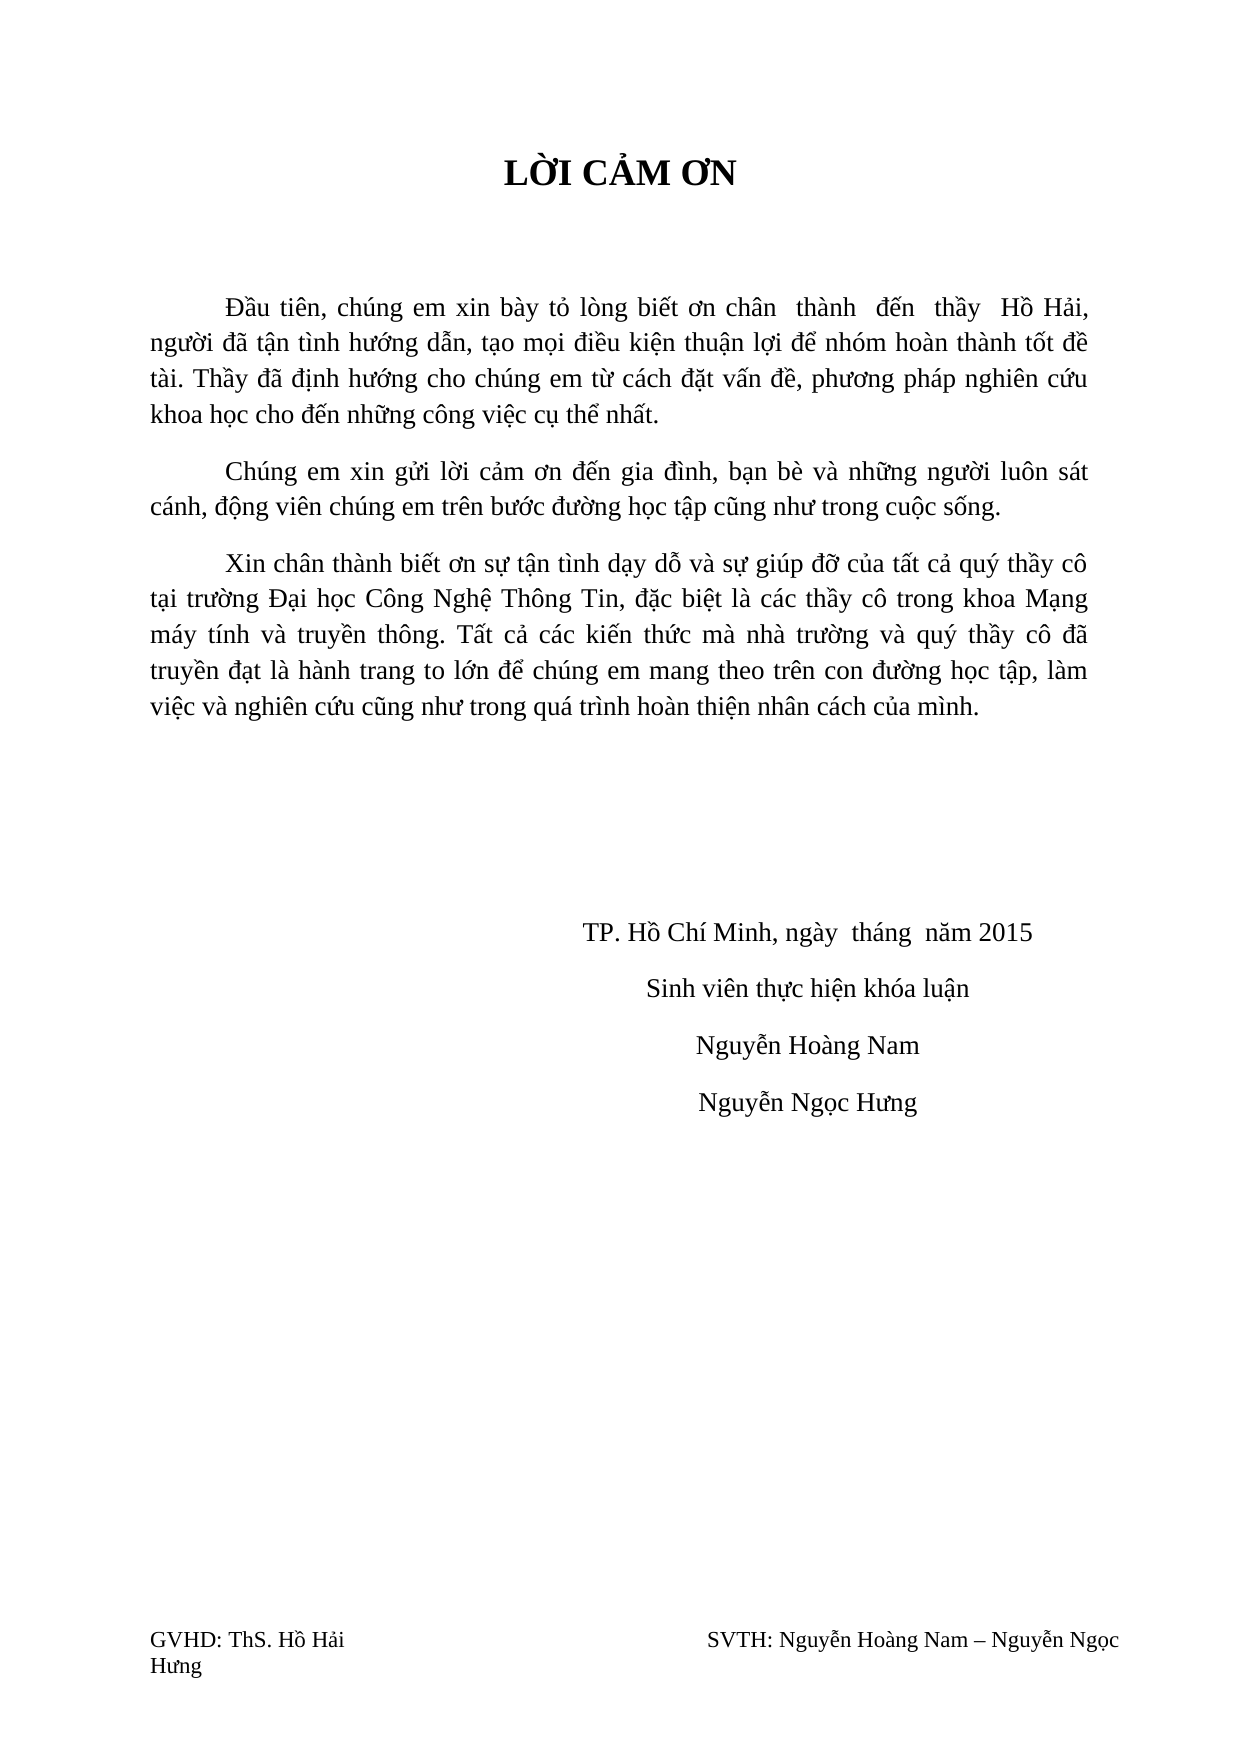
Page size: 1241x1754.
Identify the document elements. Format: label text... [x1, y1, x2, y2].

text Nguyễn Hoàng Nam [450, 1029, 1090, 1060]
text Đầu tiên, chúng em xin bày tỏ lòng biết ơn chân thành đến thầy Hồ Hải, người đã tận tình hướng dẫn, tạo mọi điều kiện thuận lợi để nhóm hoàn thành tốt đề tài. Thầy đã định hướng cho chúng em từ cách đặt vấn đề, phương pháp nghiên cứu khoa học cho đến những công việc cụ thể nhất. [150, 291, 1090, 429]
text Chúng em xin gửi lời cảm ơn đến gia đình, bạn bè và những người luôn sát cánh, động viên chúng em trên bước đường học tập cũng như trong cuộc sống. [150, 454, 1090, 521]
text TP. Hồ Chí Minh, ngày tháng năm 2015 [450, 916, 1090, 947]
text Sinh viên thực hiện khóa luận [450, 973, 1090, 1004]
text LỜI CẢM ƠN [150, 150, 1090, 193]
text Nguyễn Ngọc Hưng [450, 1086, 1090, 1117]
text Xin chân thành biết ơn sự tận tình dạy dỗ và sự giúp đỡ của tất cả quý thầy cô tại trường Đại học Công Nghệ Thông Tin, đặc biệt là các thầy cô trong khoa Mạng máy tính và truyền thông. Tất cả các kiến thức mà nhà trường và quý thầy cô đã truyền đạt là hành trang to lớn để chúng em mang theo trên con đường học tập, làm việc và nghiên cứu cũng như trong quá trình hoàn thiện nhân cách của mình. [150, 547, 1090, 721]
